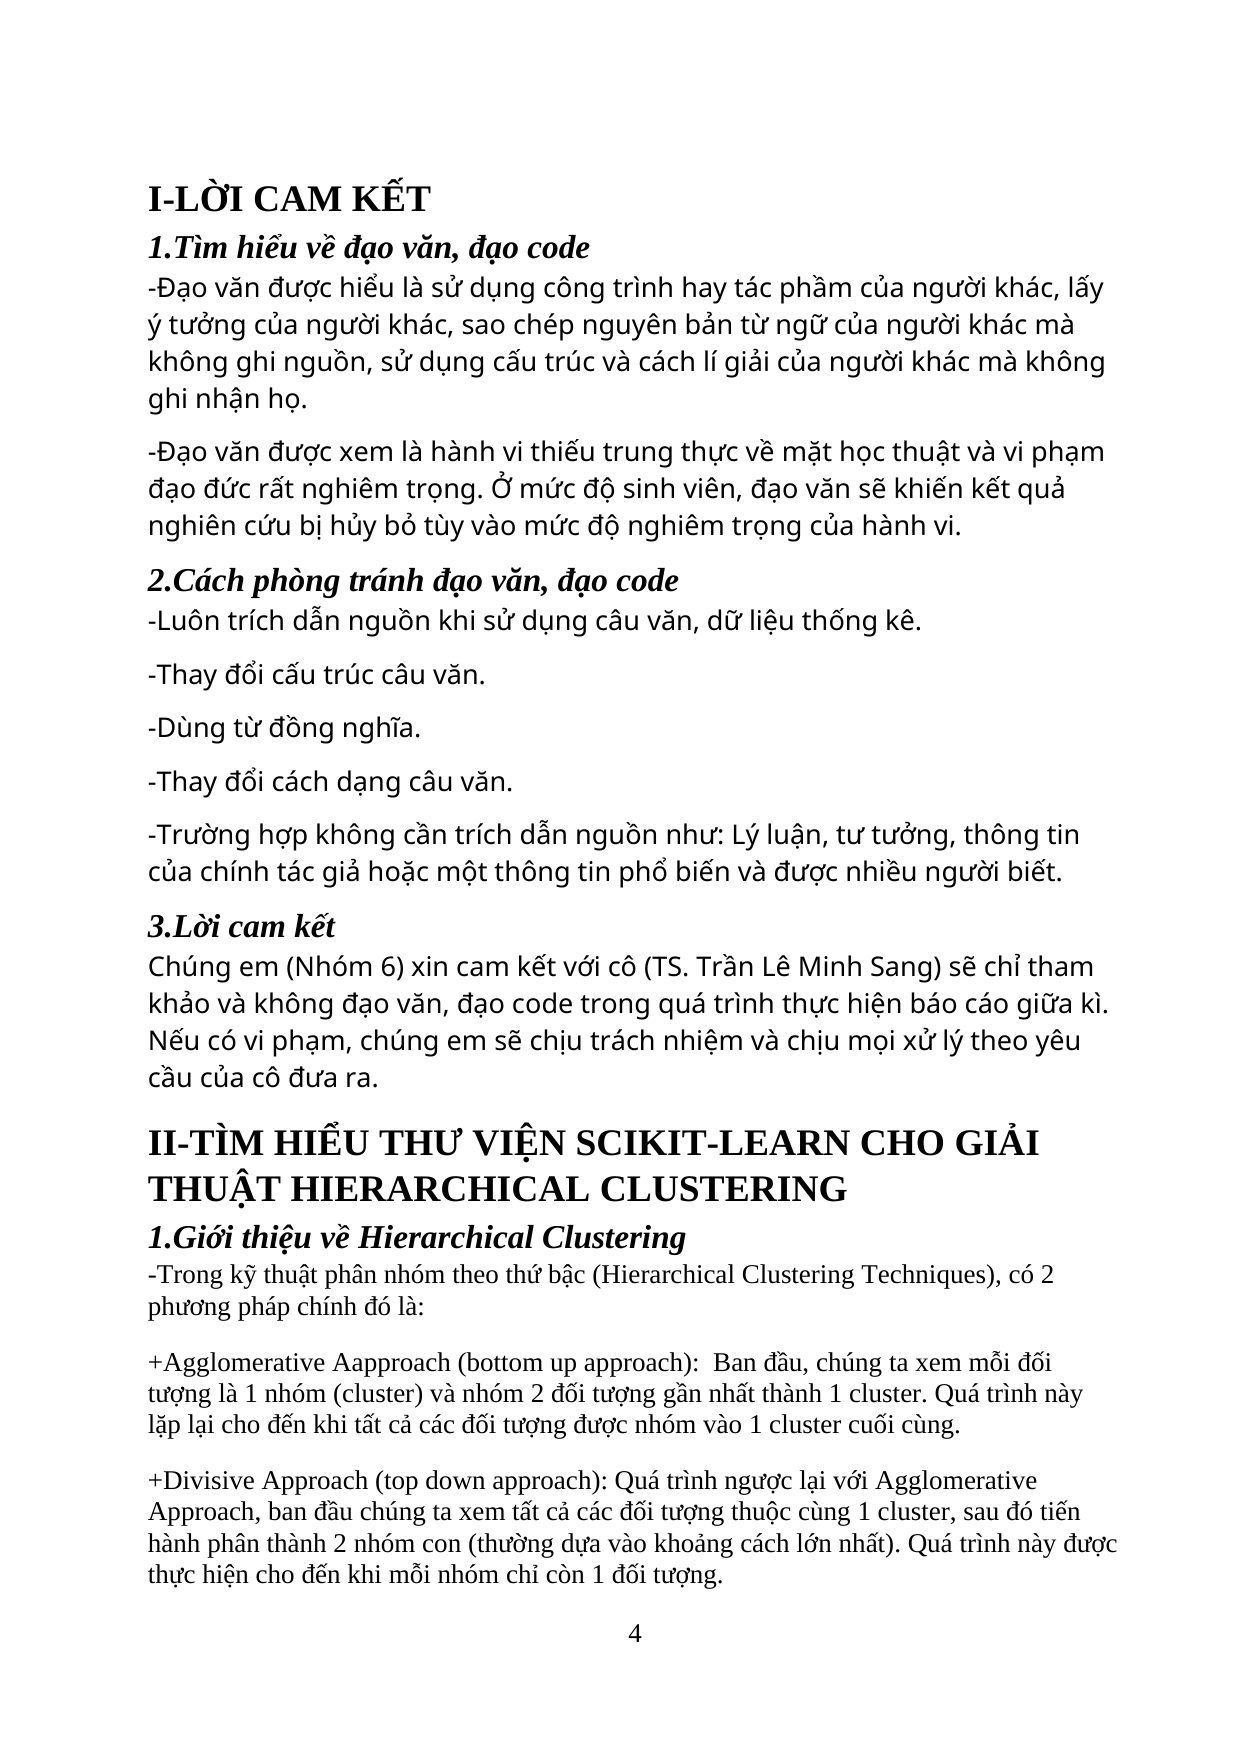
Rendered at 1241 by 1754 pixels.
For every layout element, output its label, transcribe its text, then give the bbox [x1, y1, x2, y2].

text -Luôn trích dẫn nguồn khi sử dụng câu văn, dữ liệu thống kê. [148, 602, 1122, 638]
subtitle 3.Lời cam kết [148, 906, 1122, 944]
text -Đạo văn được hiểu là sử dụng công trình hay tác phầm của người khác, lấy ý tưởng của người khác, sao chép nguyên bản từ ngữ của người khác mà không ghi nguồn, sử dụng cấu trúc và cách lí giải của người khác mà không ghi nhận họ. [148, 269, 1122, 416]
subtitle 1.Tìm hiểu về đạo văn, đạo code [148, 227, 1122, 266]
subtitle 1.Giới thiệu về Hierarchical Clustering [148, 1217, 1122, 1256]
text +Divisive Approach (top down approach): Quá trình ngược lại với Agglomerative Approach, ban đầu chúng ta xem tất cả các đối tượng thuộc cùng 1 cluster, sau đó tiến hành phân thành 2 nhóm con (thường dựa vào khoảng cách lớn nhất). Quá trình này được thực hiện cho đến khi mỗi nhóm chỉ còn 1 đối tượng. [148, 1464, 1122, 1589]
text -Thay đổi cách dạng câu văn. [148, 762, 1122, 799]
text -Trường hợp không cần trích dẫn nguồn như: Lý luận, tư tưởng, thông tin của chính tác giả hoặc một thông tin phổ biến và được nhiều người biết. [148, 816, 1122, 889]
text -Đạo văn được xem là hành vi thiếu trung thực về mặt học thuật và vi phạm đạo đức rất nghiêm trọng. Ở mức độ sinh viên, đạo văn sẽ khiến kết quả nghiên cứu bị hủy bỏ tùy vào mức độ nghiêm trọng của hành vi. [148, 433, 1122, 543]
subtitle 2.Cách phòng tránh đạo văn, đạo code [148, 560, 1122, 598]
subtitle I-LỜI CAM KẾT [148, 177, 1122, 220]
text +Agglomerative Aapproach (bottom up approach): Ban đầu, chúng ta xem mỗi đối tượng là 1 nhóm (cluster) và nhóm 2 đối tượng gần nhất thành 1 cluster. Quá trình này lặp lại cho đến khi tất cả các đối tượng được nhóm vào 1 cluster cuối cùng. [148, 1346, 1122, 1439]
text -Thay đổi cấu trúc câu văn. [148, 655, 1122, 692]
text -Trong kỹ thuật phân nhóm theo thứ bậc (Hierarchical Clustering Techniques), có 2 phương pháp chính đó là: [148, 1259, 1122, 1321]
subtitle II-TÌM HIỂU THƯ VIỆN SCIKIT-LEARN CHO GIẢI THUẬT HIERARCHICAL CLUSTERING [148, 1120, 1122, 1210]
text -Dùng từ đồng nghĩa. [148, 709, 1122, 746]
text Chúng em (Nhóm 6) xin cam kết với cô (TS. Trần Lê Minh Sang) sẽ chỉ tham khảo và không đạo văn, đạo code trong quá trình thực hiện báo cáo giữa kì. Nếu có vi phạm, chúng em sẽ chịu trách nhiệm và chịu mọi xử lý theo yêu cầu của cô đưa ra. [148, 947, 1122, 1095]
